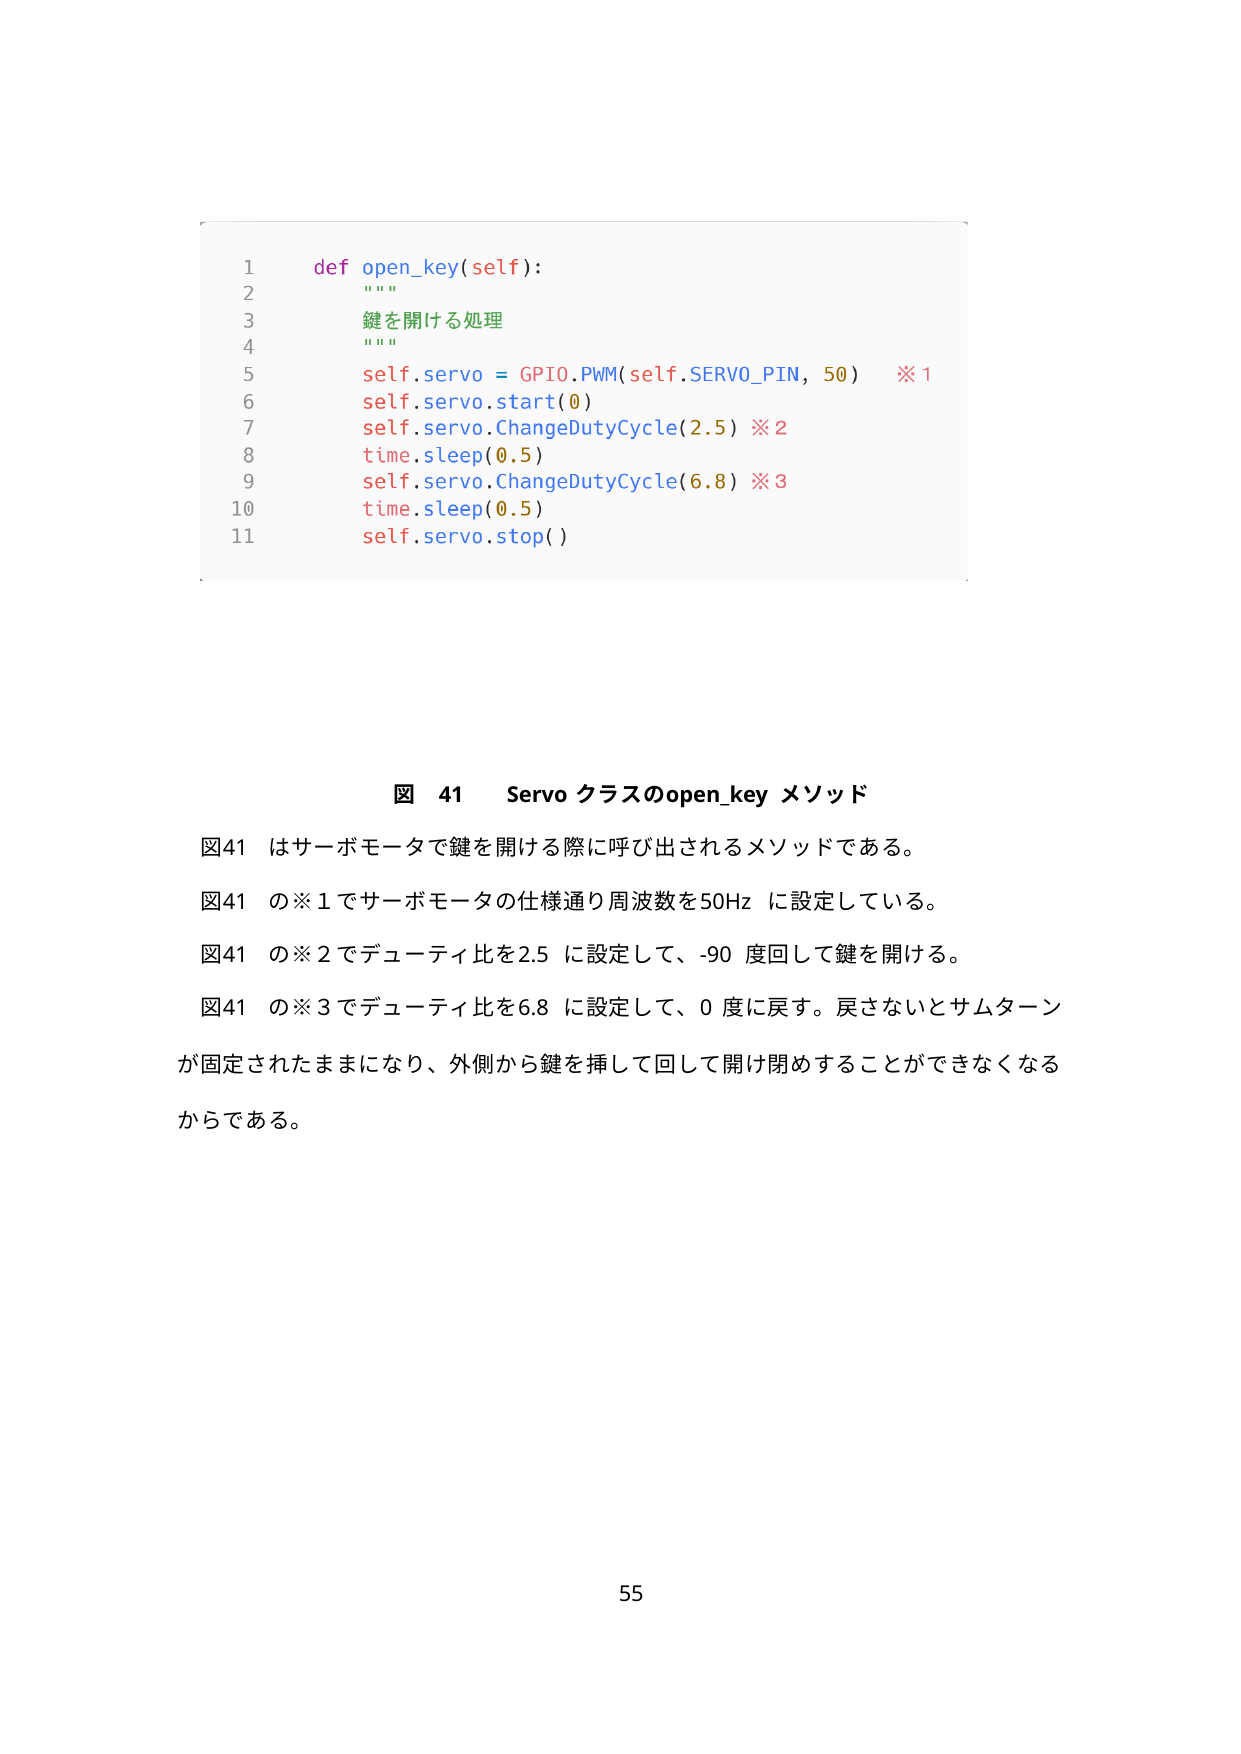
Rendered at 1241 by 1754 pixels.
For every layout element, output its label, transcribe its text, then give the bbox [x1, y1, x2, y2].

text 図41の※３でデューティ比を6.8に設定して、0度に戻す。戻さないとサムターンが固定されたままになり、外側から鍵を挿して回して開け閉めすることができなくなるからである。 [177, 988, 1063, 1138]
text 図41の※１でサーボモータの仕様通り周波数を50Hzに設定している。 [177, 881, 1063, 918]
text 図 41 Servoクラスのopen_keyメソッド [177, 774, 1063, 812]
picture [200, 221, 968, 581]
text 図41はサーボモータで鍵を開ける際に呼び出されるメソッドである。 [177, 828, 1063, 865]
text 図41の※２でデューティ比を2.5に設定して、-90度回して鍵を開ける。 [177, 934, 1063, 972]
